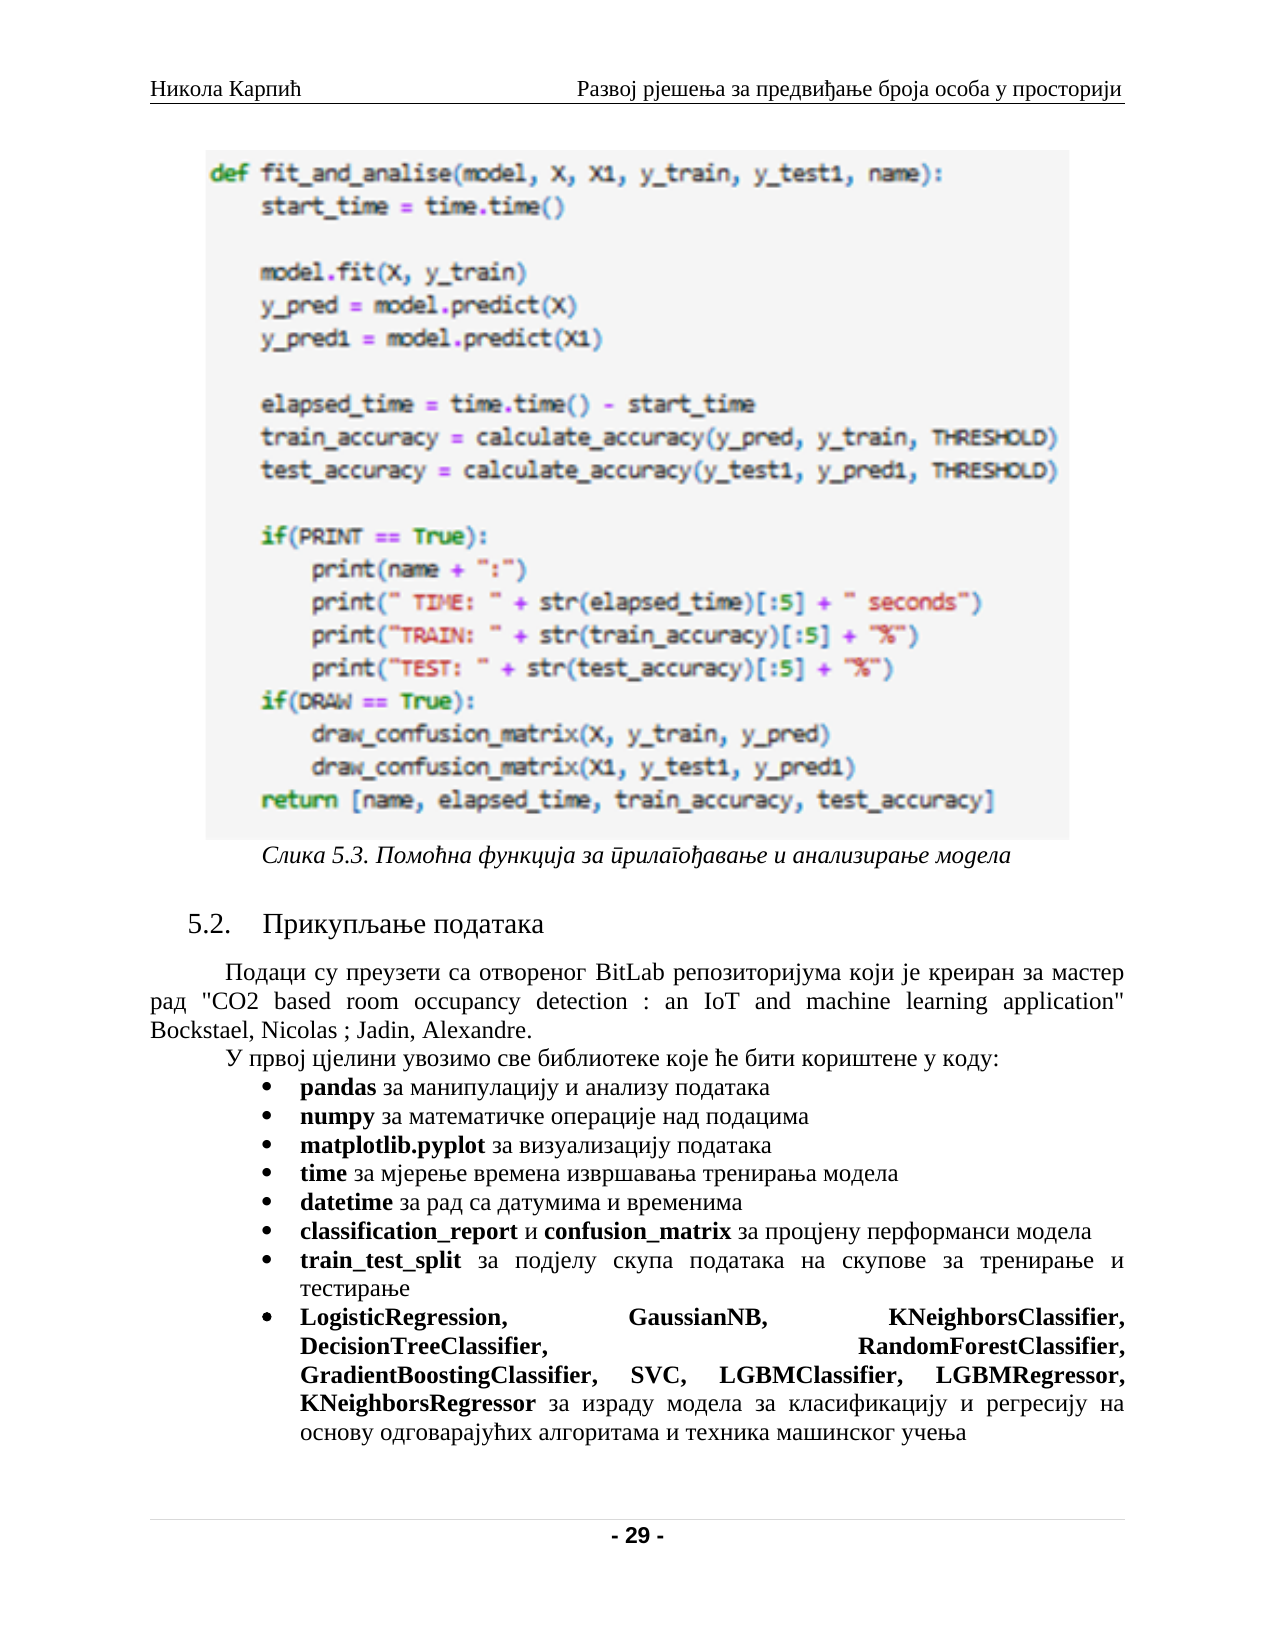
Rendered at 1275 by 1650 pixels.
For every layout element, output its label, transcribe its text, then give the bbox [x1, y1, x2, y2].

list numpy за математичке операције над подацима [262, 1101, 1125, 1130]
text У првој цјелини увозимо све библиотеке које ће бити кориштене у коду: [150, 1043, 1125, 1072]
list classification_report и confusion_matrix за процјену перформанси модела [262, 1216, 1125, 1245]
list train_test_split за подјелу скупа података на скупове за тренирање и тестирање [262, 1245, 1125, 1302]
text Слика 5.3. Помоћна функција за прилагођавање и анализирање модела [150, 840, 1125, 869]
subtitle Прикупљање података [187, 906, 1125, 940]
text Подаци су преузети са отвореног BitLab репозиторијума који је креиран за мастер рад "CO2 based room occupancy detection : an IoT and machine learning application" Bockstael, Nicolas ; Jadin, Alexandre. [150, 957, 1125, 1043]
list LogisticRegression, GaussianNB, KNeighborsClassifier, DecisionTreeClassifier, RandomForestClassifier, GradientBoostingClassifier, SVC, LGBMClassifier, LGBMRegressor, KNeighborsRegressor за израду модела за класификацију и регресију на основу одговарајућих алгоритама и техника машинског учења [262, 1302, 1125, 1446]
picture [205, 150, 1070, 840]
list datetime за рад са датумима и временима [262, 1187, 1125, 1216]
list pandas за манипулацију и анализу података [262, 1072, 1125, 1101]
list matplotlib.pyplot за визуализацију података [262, 1130, 1125, 1158]
list time за мјерење времена извршавања тренирања модела [262, 1158, 1125, 1187]
